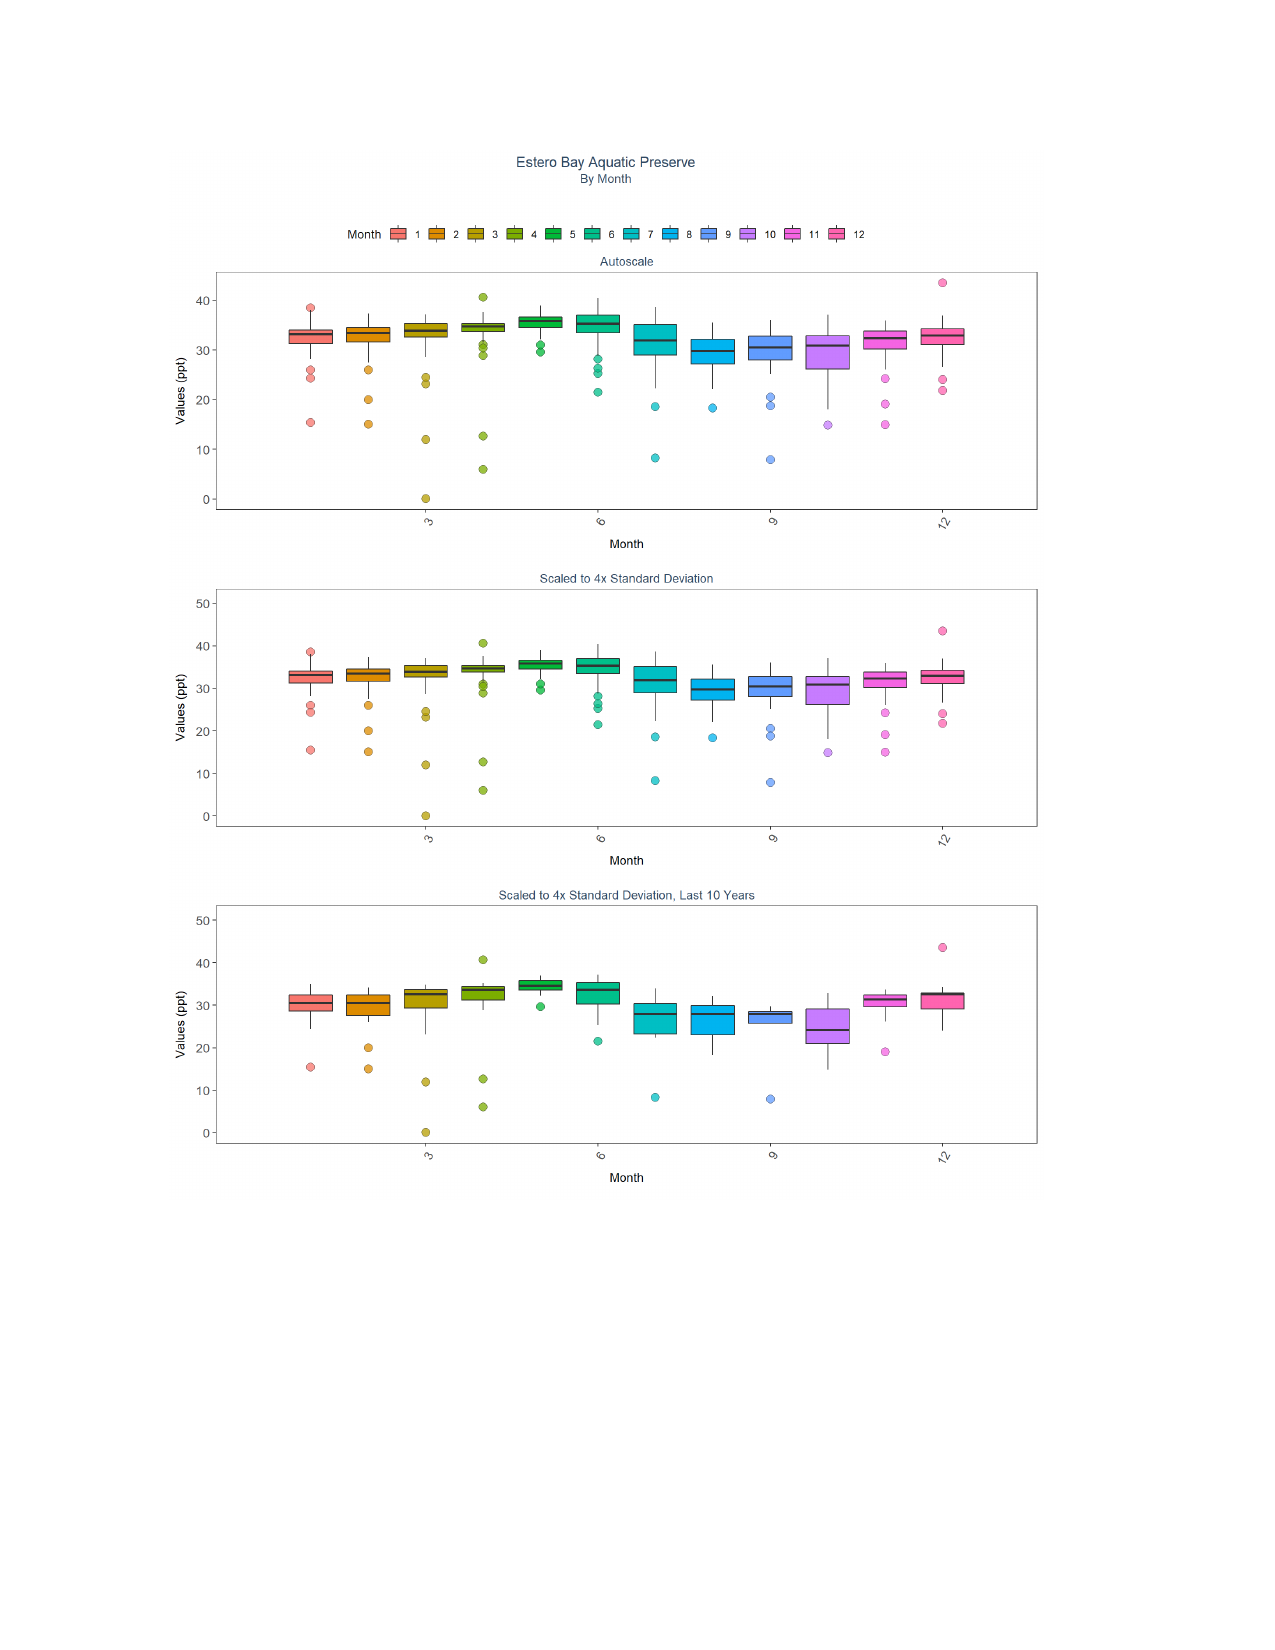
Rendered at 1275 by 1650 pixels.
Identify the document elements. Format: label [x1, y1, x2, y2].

picture [168, 150, 1044, 1200]
